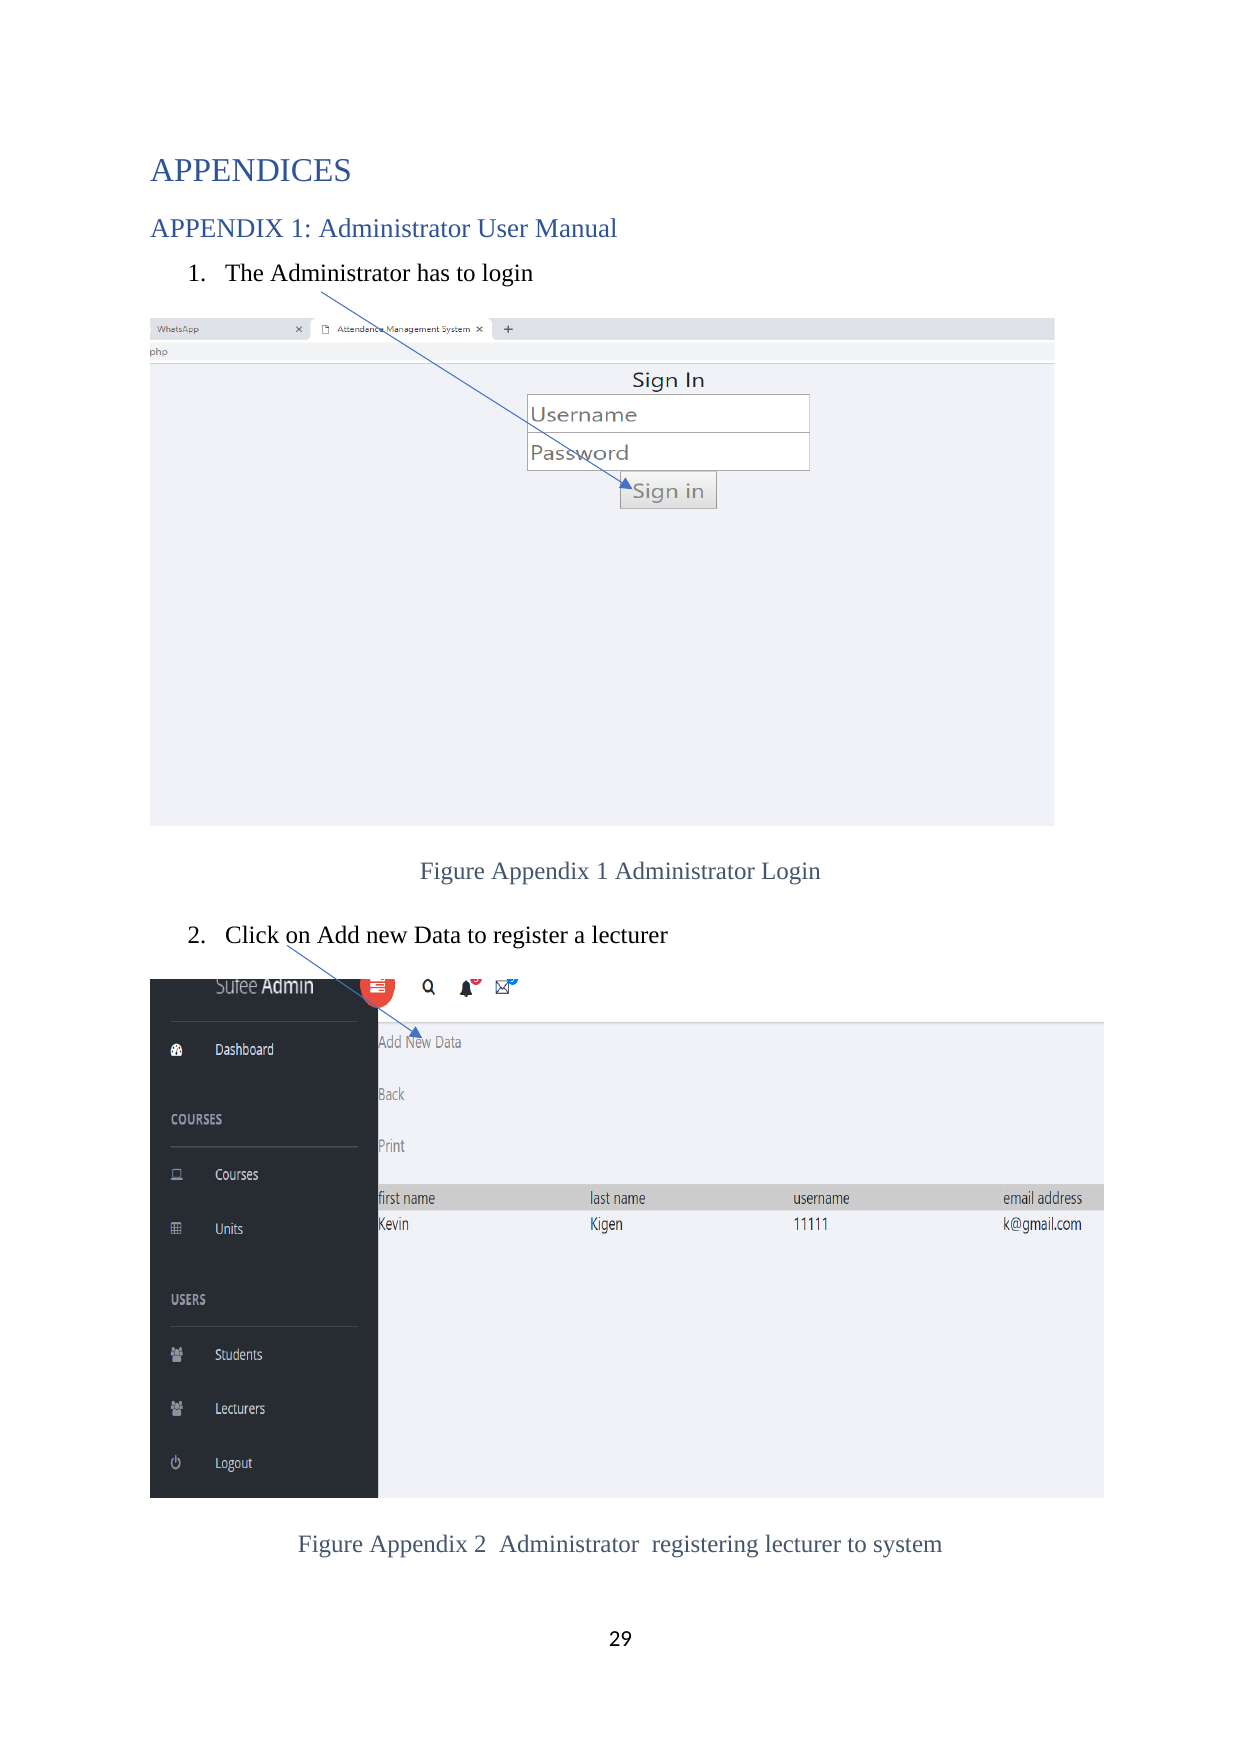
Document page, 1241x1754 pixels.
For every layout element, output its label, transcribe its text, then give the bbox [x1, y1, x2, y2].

subtitle APPENDIX 1: Administrator User Manual [150, 212, 1090, 243]
subtitle APPENDICES [150, 150, 1090, 188]
list The Administrator has to login [187, 258, 1090, 287]
picture [150, 318, 1055, 826]
text Figure Appendix 2 Administrator registering lecturer to system [150, 1529, 1090, 1557]
picture [150, 979, 1104, 1498]
text Figure Appendix 1 Administrator Login [150, 856, 1090, 884]
list Click on Add new Data to register a lecturer [187, 920, 1090, 948]
